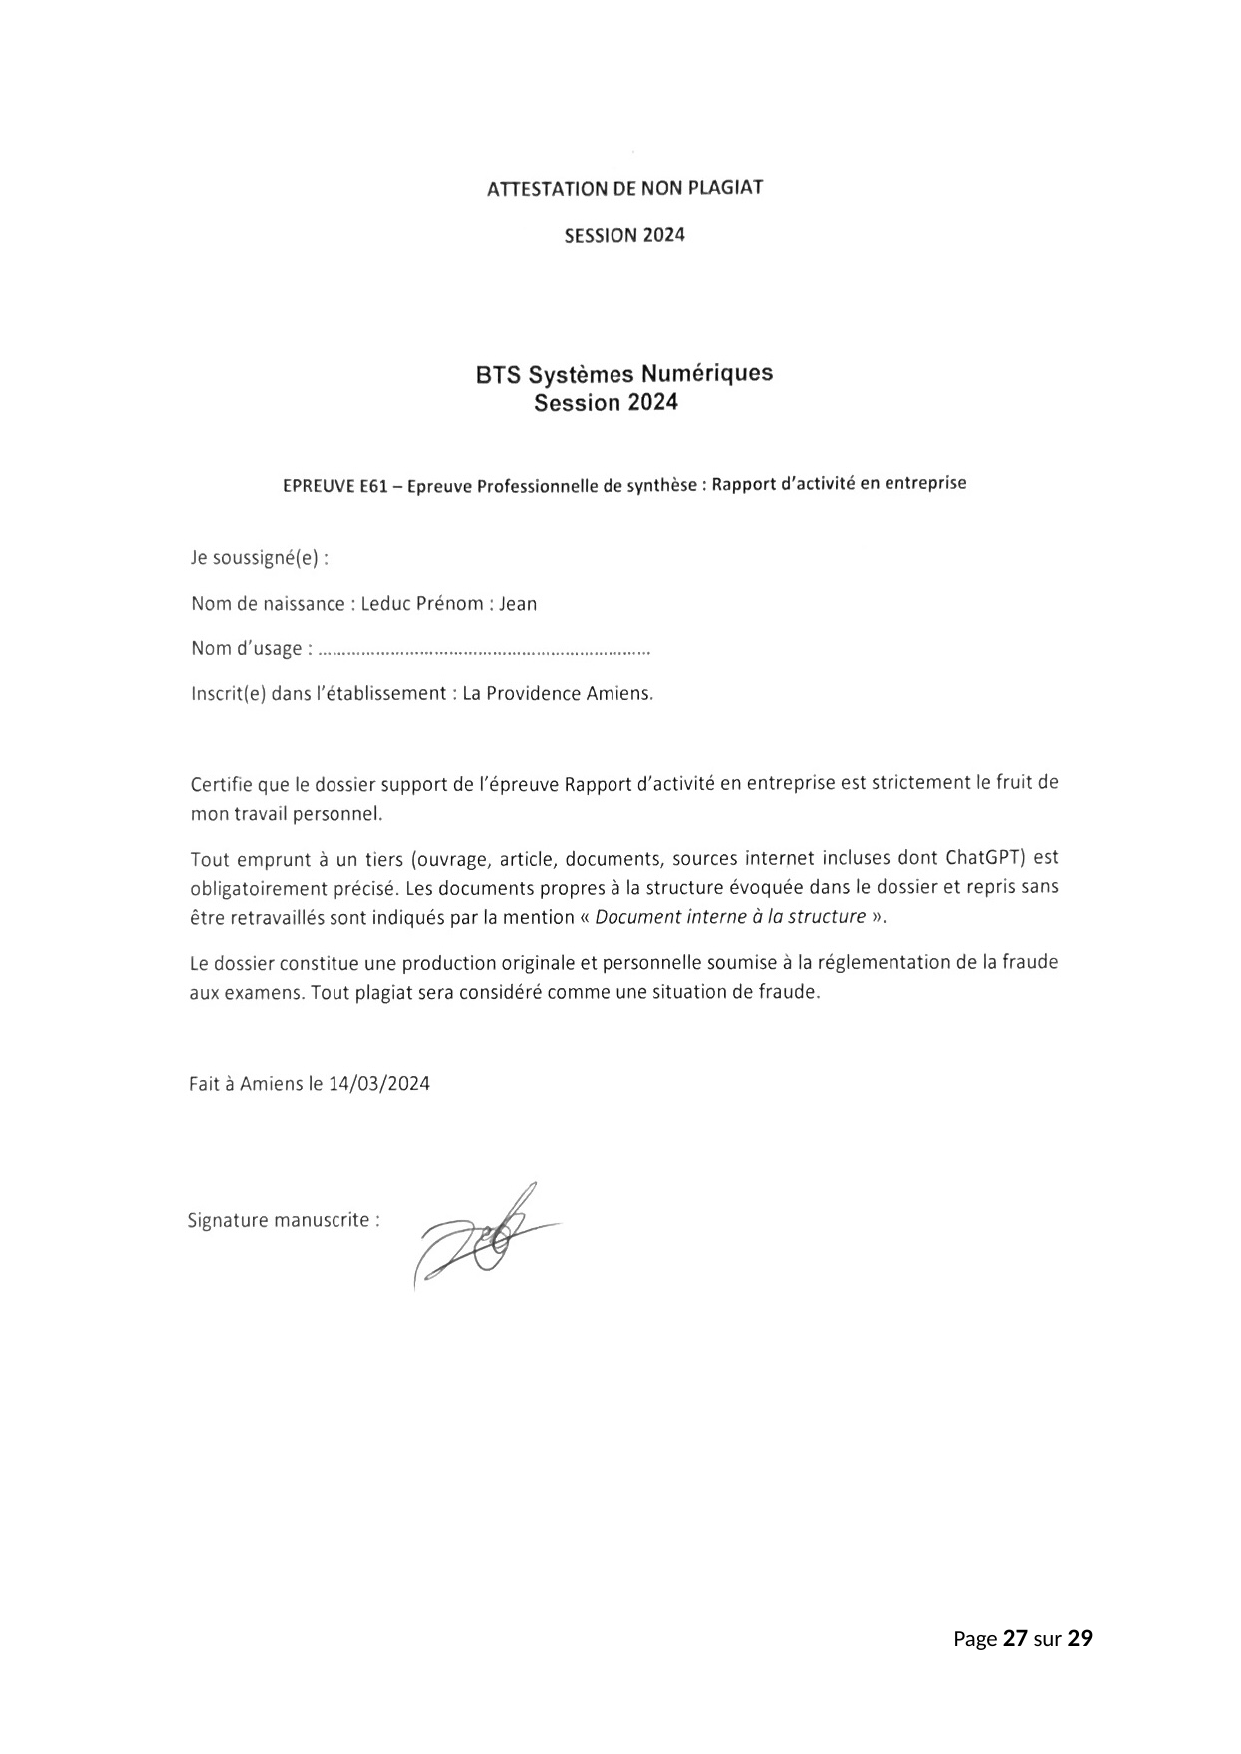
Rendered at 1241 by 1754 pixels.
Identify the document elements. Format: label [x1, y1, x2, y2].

picture [147, 147, 1105, 1305]
